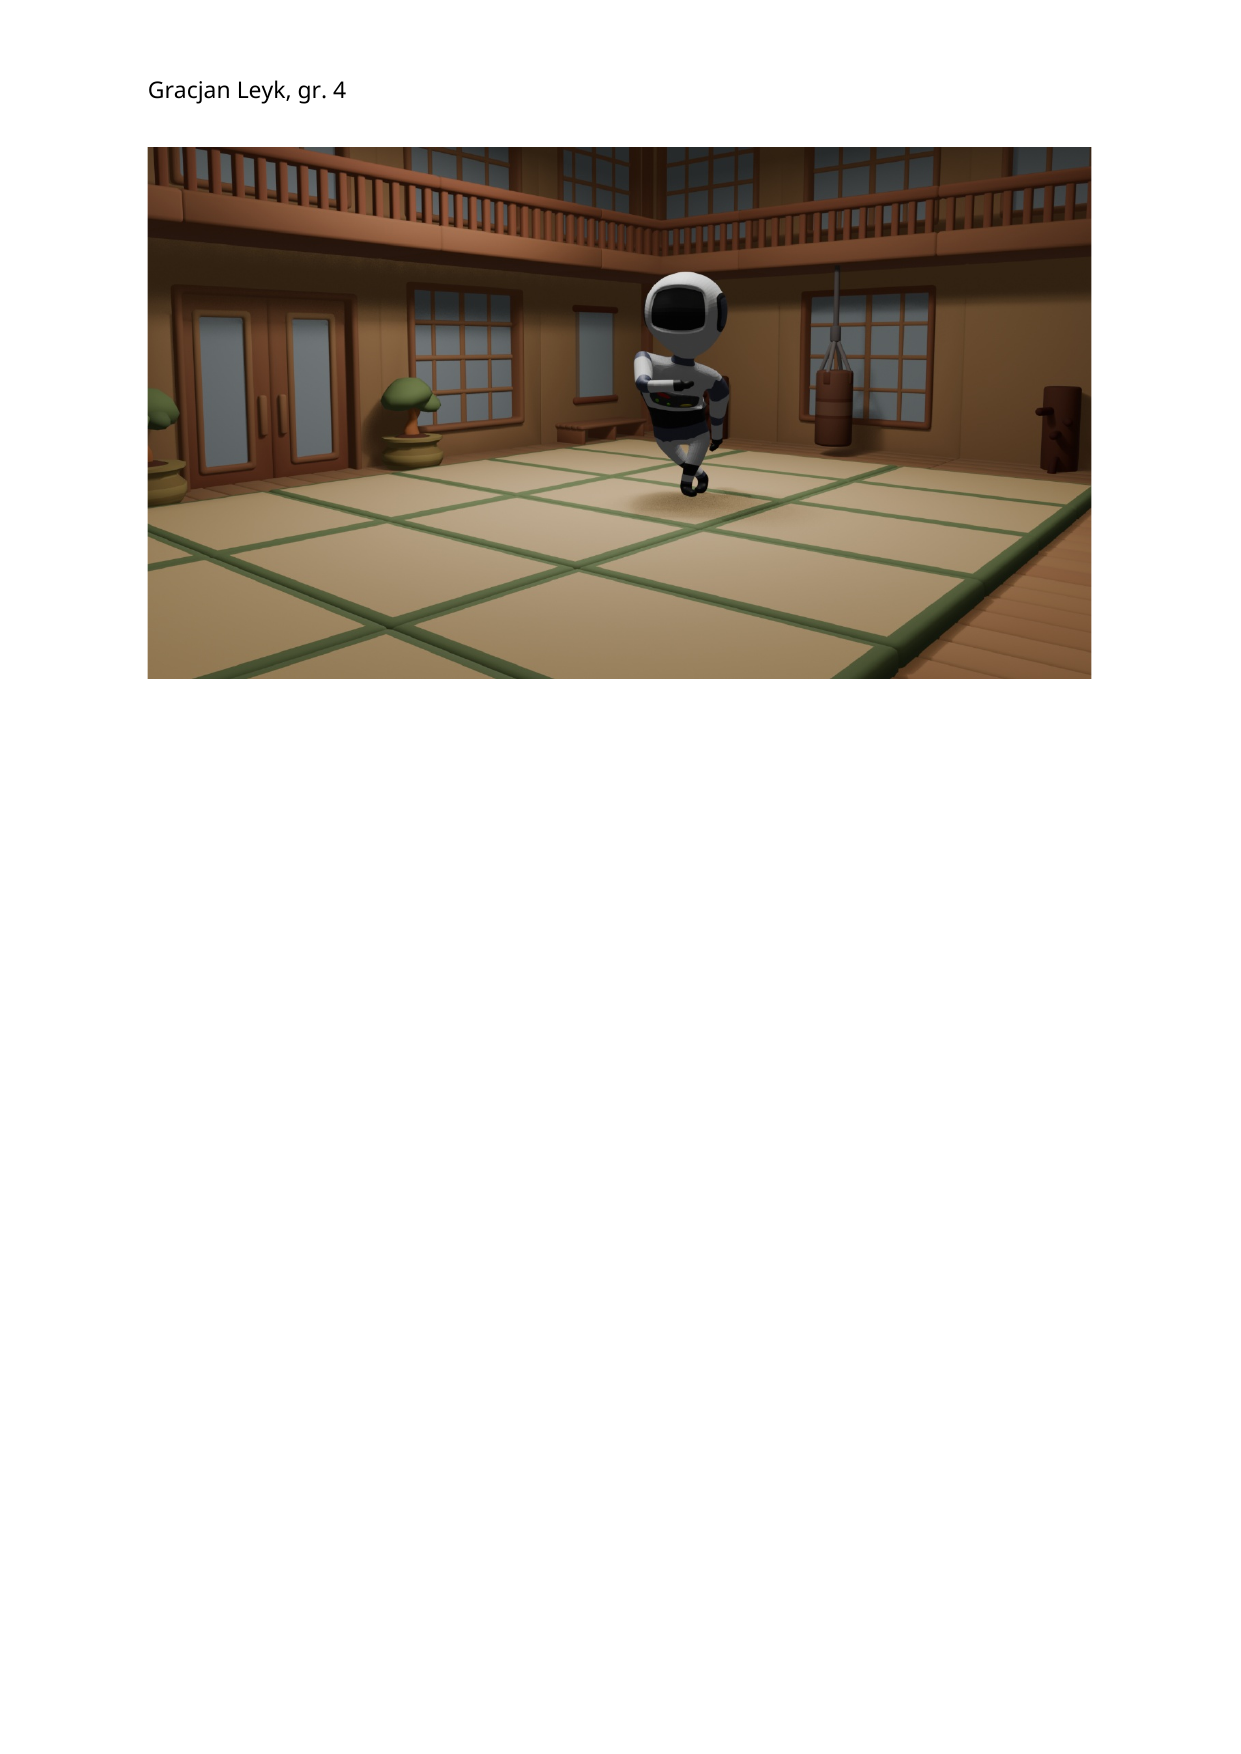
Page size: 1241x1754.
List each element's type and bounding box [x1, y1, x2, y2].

picture [147, 147, 1092, 679]
